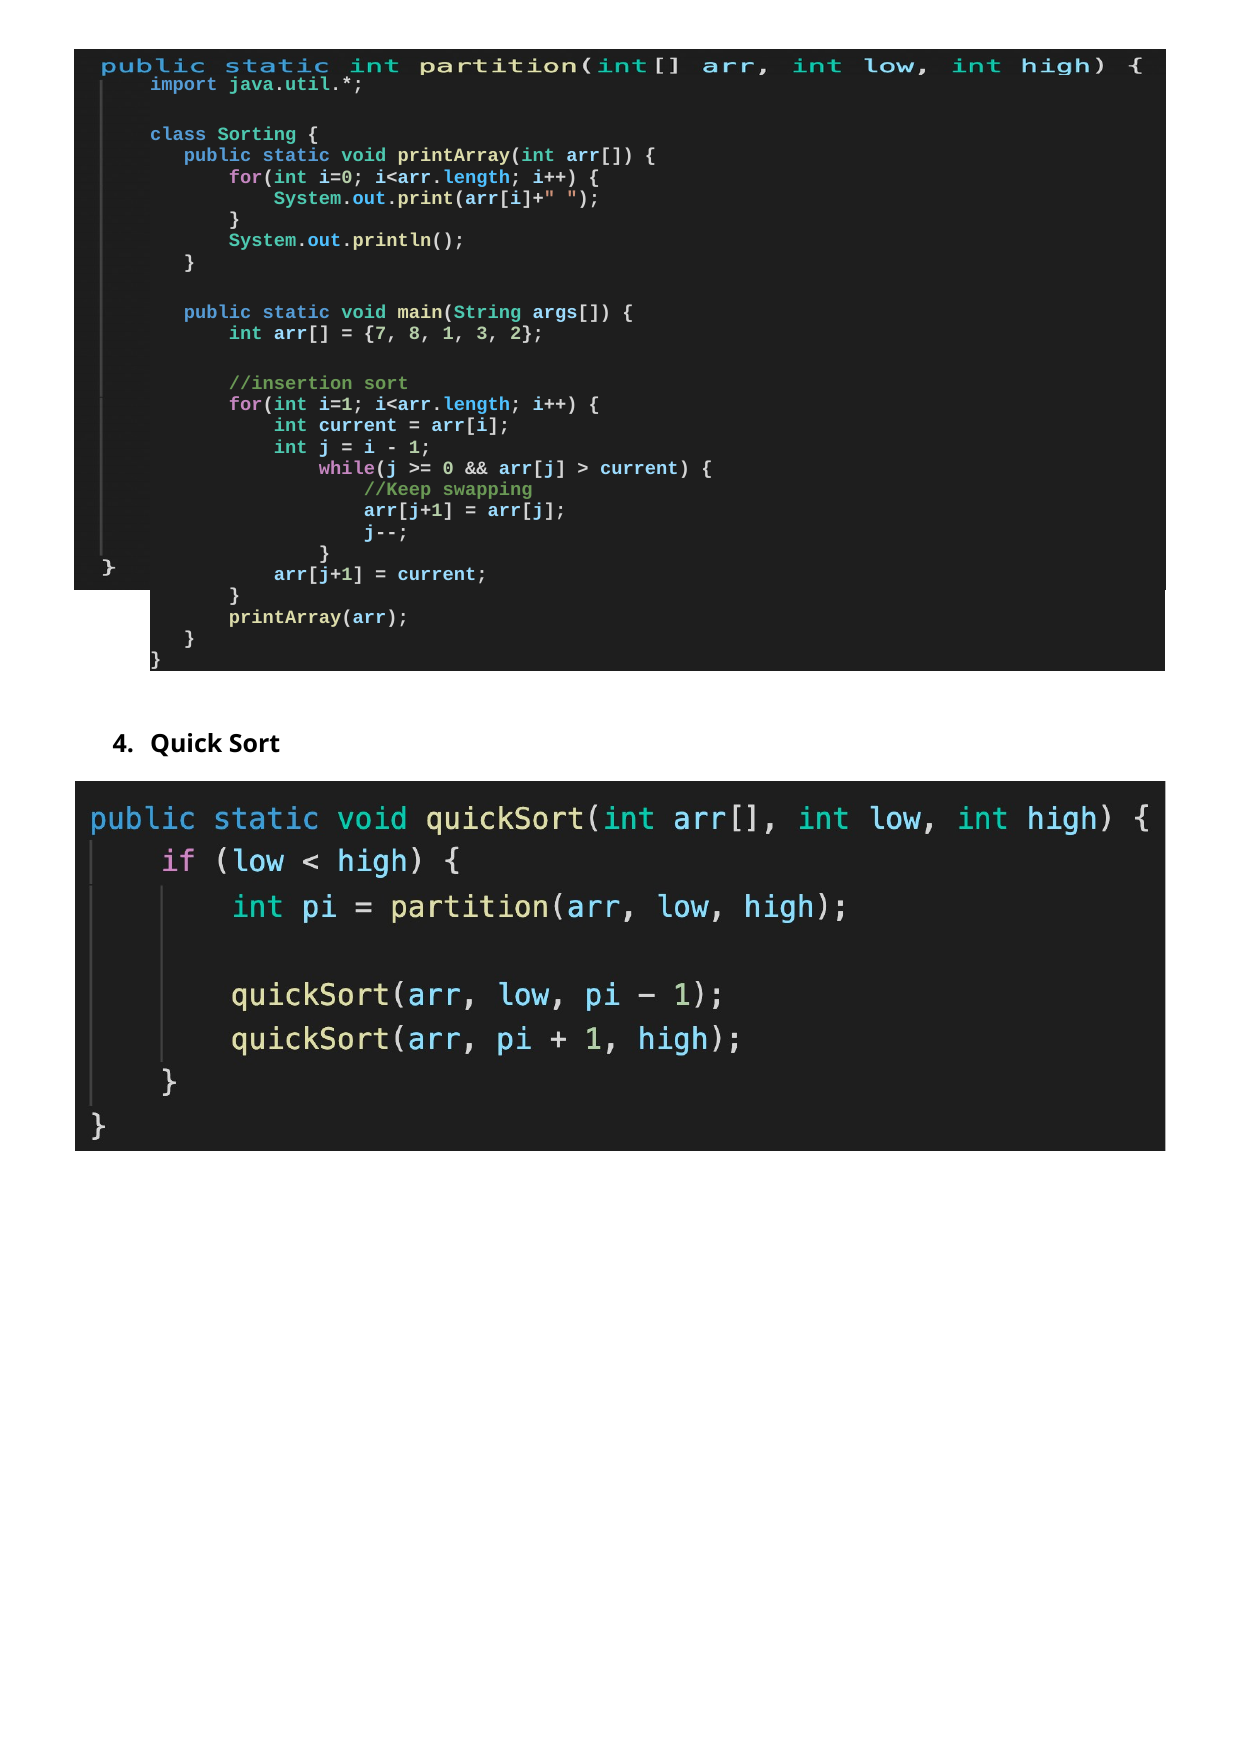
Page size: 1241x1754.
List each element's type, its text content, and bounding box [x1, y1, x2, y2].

text System.out.println(); [150, 231, 1165, 252]
text arr[j+1] = arr[j]; [150, 501, 1165, 522]
text j--; [150, 522, 1165, 544]
text class Sorting { [150, 125, 1165, 146]
text } [150, 210, 1165, 231]
picture [74, 49, 1166, 590]
picture [75, 781, 1166, 1151]
text public static void printArray(int arr[]) { [150, 146, 1165, 167]
text } [150, 586, 1165, 607]
text } [150, 252, 1165, 274]
text int current = arr[i]; [150, 416, 1165, 437]
text for(int i=0; i<arr.length; i++) { [150, 167, 1165, 189]
text printArray(arr); [150, 607, 1165, 629]
text System.out.print(arr[i]+" "); [150, 189, 1165, 210]
text //Keep swapping [150, 480, 1165, 501]
text import java.util.*; [150, 75, 1165, 96]
text public static void main(String args[]) { [150, 302, 1165, 324]
text //insertion sort [150, 374, 1165, 395]
text } [150, 650, 1165, 671]
list Quick Sort [112, 726, 1165, 760]
text int j = i - 1; [150, 437, 1165, 459]
text arr[j+1] = current; [150, 565, 1165, 586]
text } [150, 544, 1165, 565]
text } [150, 629, 1165, 650]
text int arr[] = {7, 8, 1, 3, 2}; [150, 324, 1165, 345]
text while(j >= 0 && arr[j] > current) { [150, 459, 1165, 480]
text for(int i=1; i<arr.length; i++) { [150, 395, 1165, 416]
